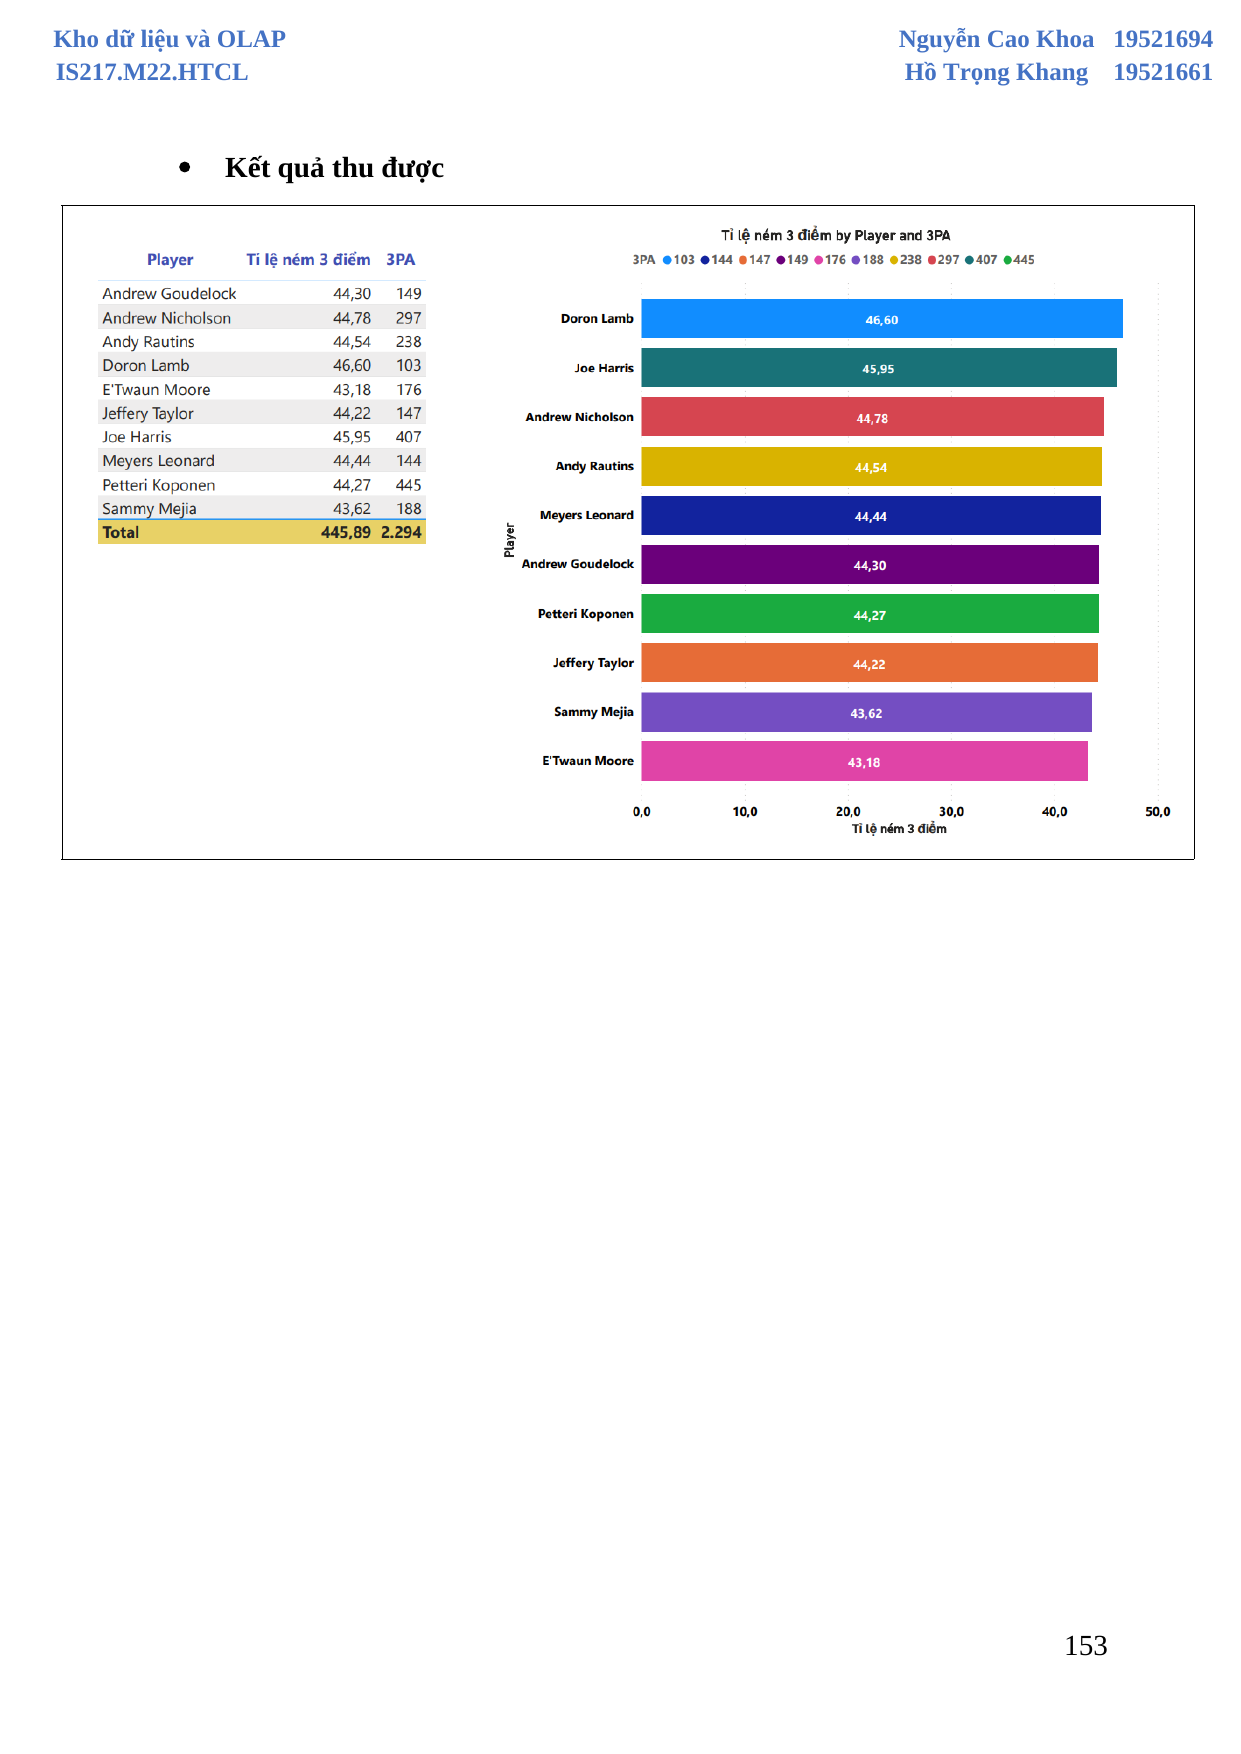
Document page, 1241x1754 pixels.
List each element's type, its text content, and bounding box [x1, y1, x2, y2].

picture [63, 206, 1194, 859]
list Kết quả thu được [179, 150, 1107, 184]
